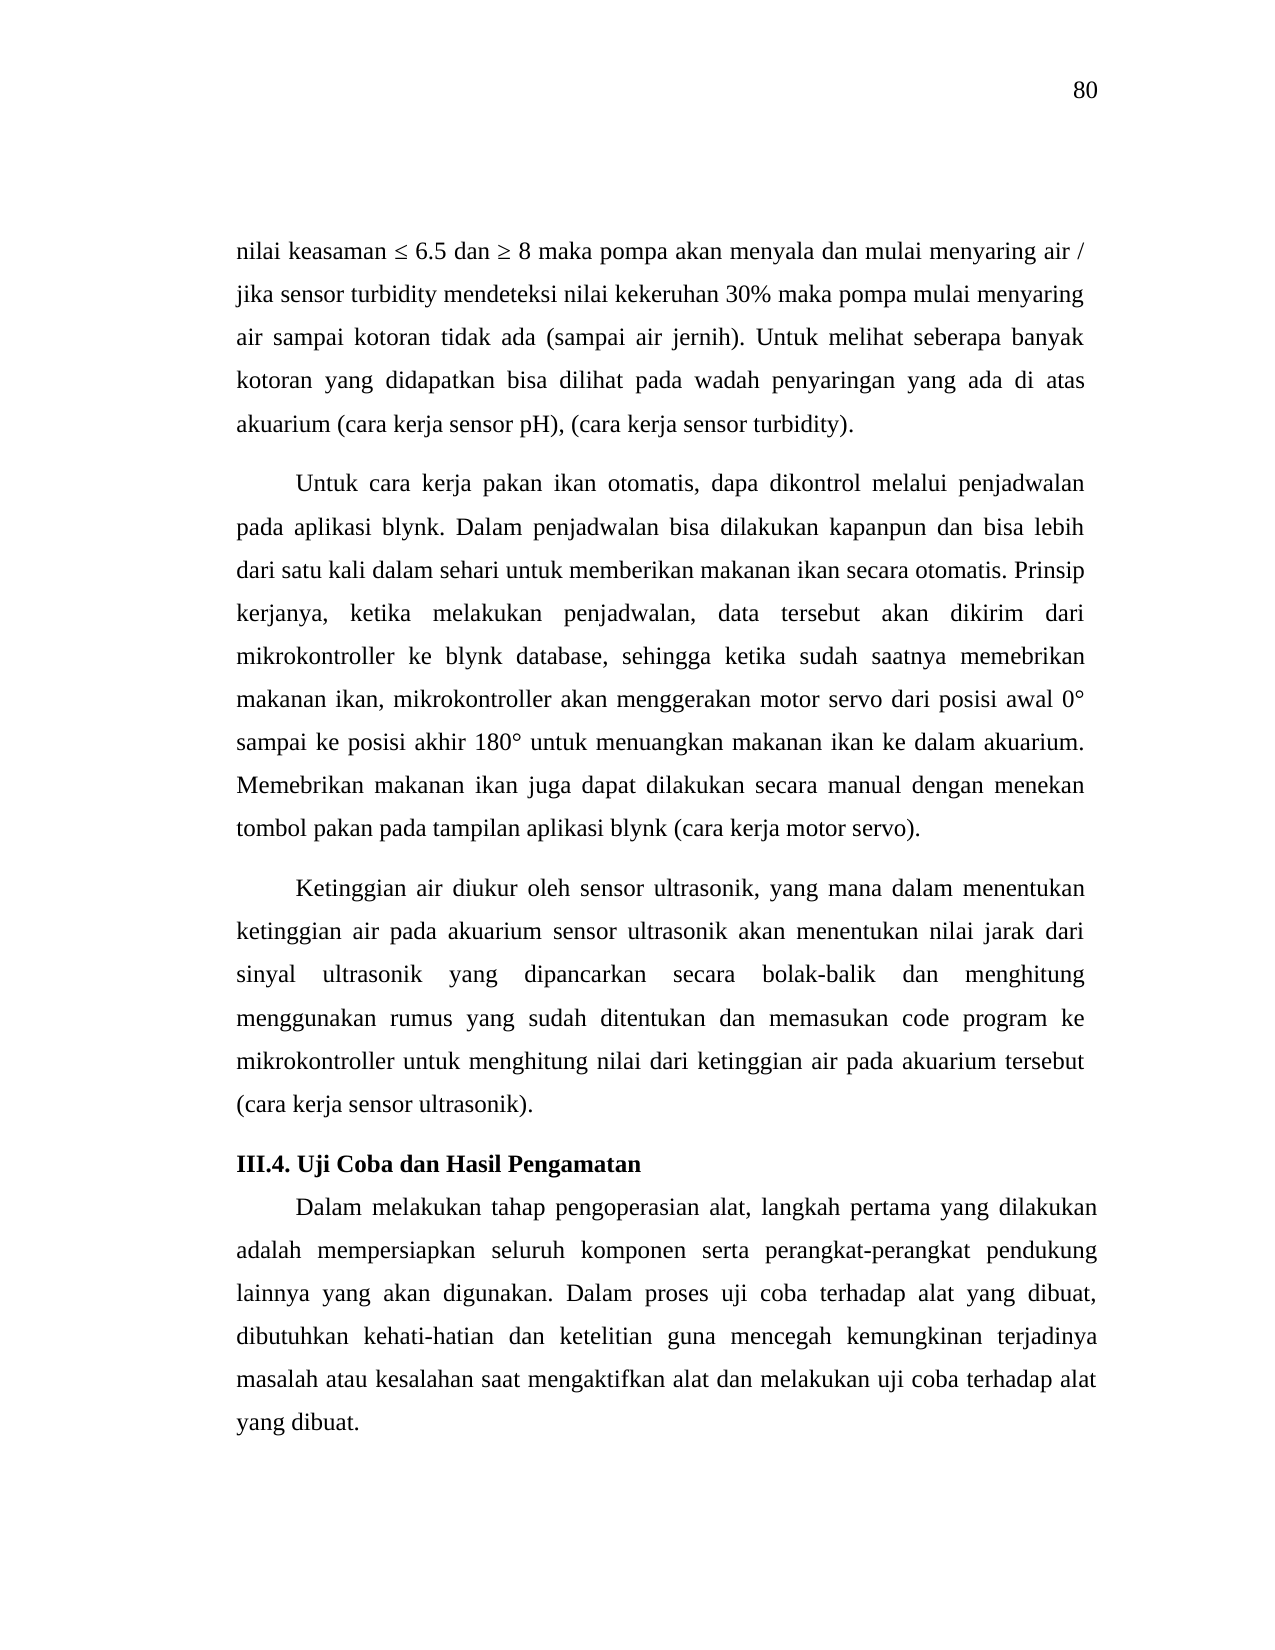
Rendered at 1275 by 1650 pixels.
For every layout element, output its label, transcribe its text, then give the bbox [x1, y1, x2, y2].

text Untuk cara kerja pakan ikan otomatis, dapa dikontrol melalui penjadwalan pada aplikasi blynk. Dalam penjadwalan bisa dilakukan kapanpun dan bisa lebih dari satu kali dalam sehari untuk memberikan makanan ikan secara otomatis. Prinsip kerjanya, ketika melakukan penjadwalan, data tersebut akan dikirim dari mikrokontroller ke blynk database, sehingga ketika sudah saatnya memebrikan makanan ikan, mikrokontroller akan menggerakan motor servo dari posisi awal 0° sampai ke posisi akhir 180° untuk menuangkan makanan ikan ke dalam akuarium. Memebrikan makanan ikan juga dapat dilakukan secara manual dengan menekan tombol pakan pada tampilan aplikasi blynk (cara kerja motor servo). [236, 468, 1085, 842]
subtitle Uji Coba dan Hasil Pengamatan [236, 1149, 1098, 1177]
text Dalam melakukan tahap pengoperasian alat, langkah pertama yang dilakukan adalah mempersiapkan seluruh komponen serta perangkat-perangkat pendukung lainnya yang akan digunakan. Dalam proses uji coba terhadap alat yang dibuat, dibutuhkan kehati-hatian dan ketelitian guna mencegah kemungkinan terjadinya masalah atau kesalahan saat mengaktifkan alat dan melakukan uji coba terhadap alat yang dibuat. [236, 1192, 1098, 1436]
text Ketinggian air diukur oleh sensor ultrasonik, yang mana dalam menentukan ketinggian air pada akuarium sensor ultrasonik akan menentukan nilai jarak dari sinyal ultrasonik yang dipancarkan secara bolak-balik dan menghitung menggunakan rumus yang sudah ditentukan dan memasukan code program ke mikrokontroller untuk menghitung nilai dari ketinggian air pada akuarium tersebut (cara kerja sensor ultrasonik). [236, 873, 1085, 1118]
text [236, 236, 1085, 437]
